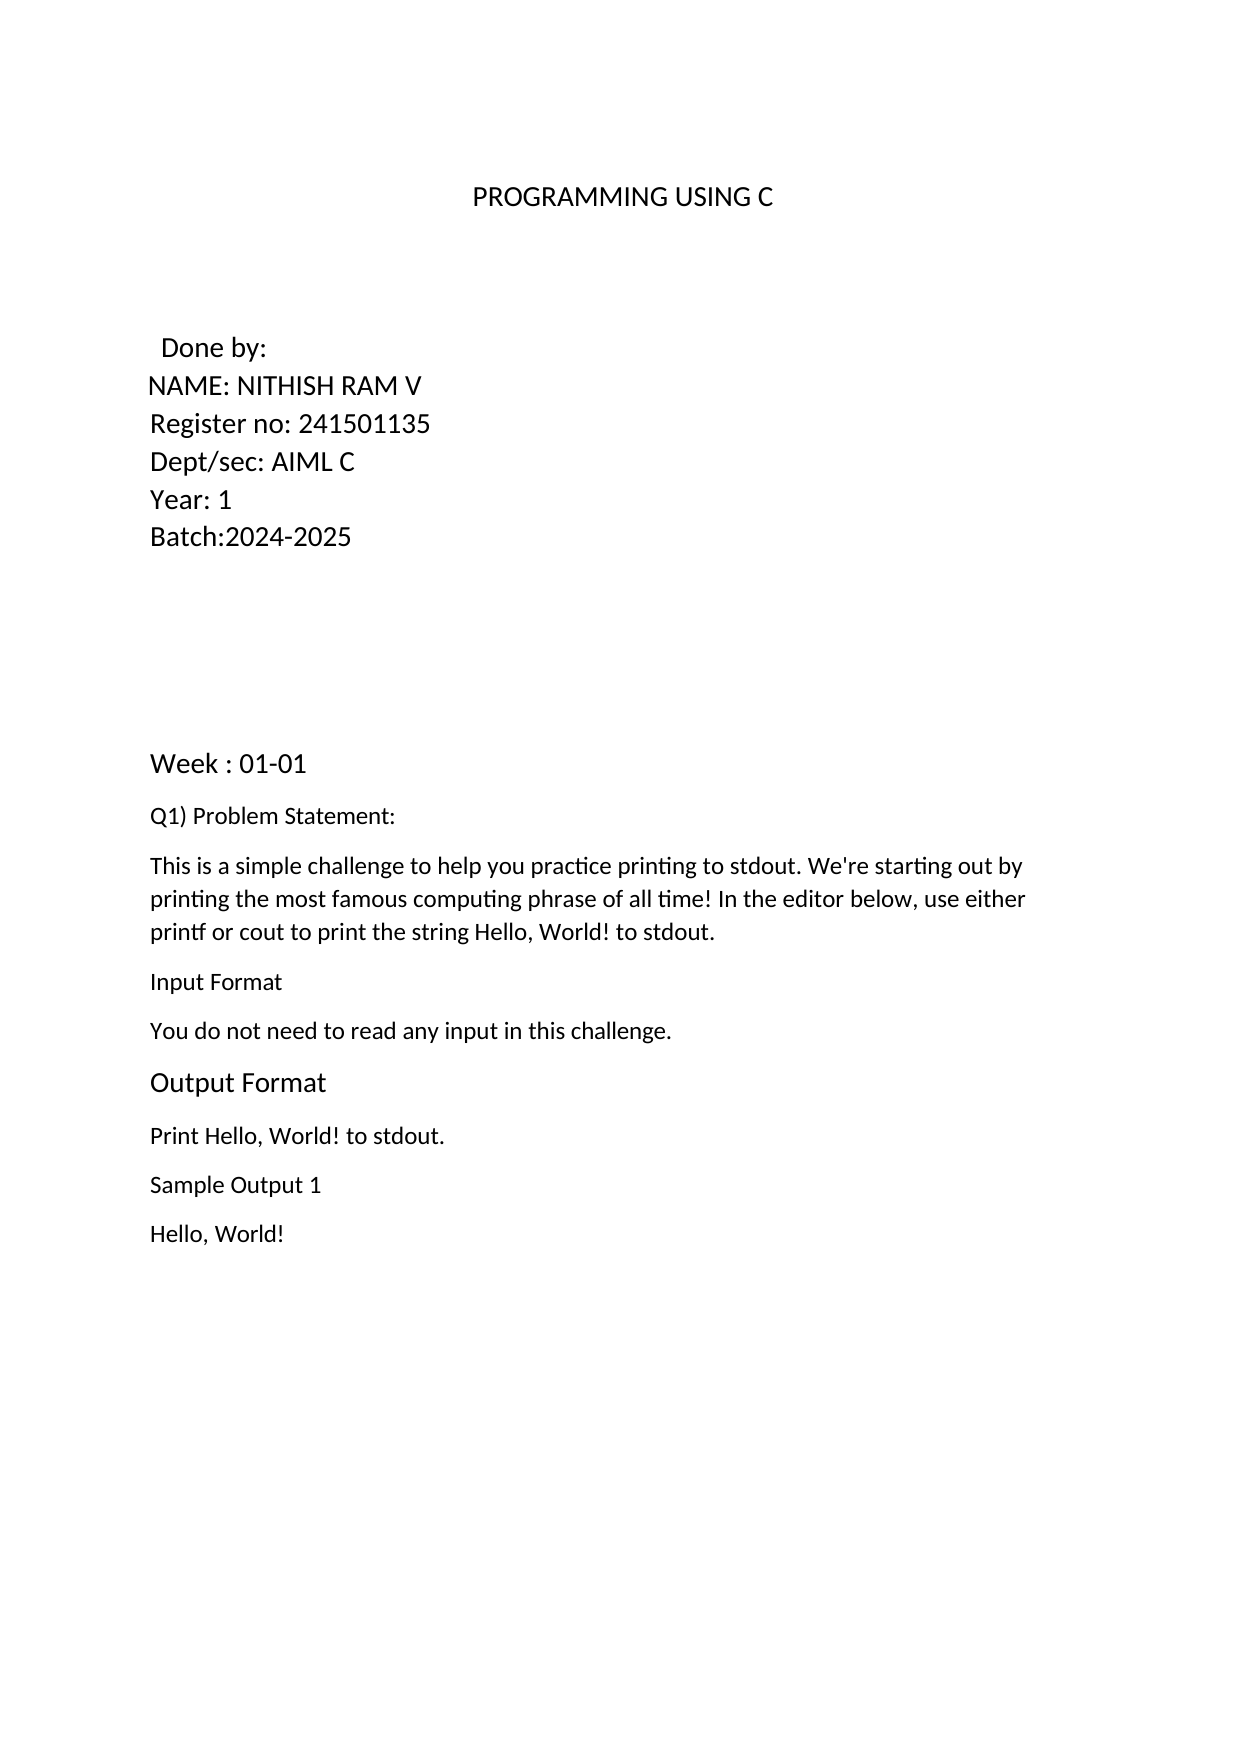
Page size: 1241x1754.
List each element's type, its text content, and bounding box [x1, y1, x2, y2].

text Output Format [150, 1064, 1122, 1100]
text Q1) Problem Statement: [150, 800, 1122, 831]
text This is a simple challenge to help you practice printing to stdout. We're starting out by printing the most famous computing phrase of all time! In the editor below, use either printf or cout to print the string Hello, World! to stdout. [150, 850, 1087, 947]
text NAME: NITHISH RAM V [148, 367, 1122, 403]
text Register no: 241501135 [150, 405, 1122, 441]
text PROGRAMMING USING C [150, 178, 1122, 214]
text Hello, World! [150, 1218, 1122, 1249]
text You do not need to read any input in this challenge. [150, 1015, 1122, 1046]
text Week : 01-01 [150, 745, 1122, 781]
text Dept/sec: AIML C [150, 443, 1122, 478]
text Year: 1 [150, 481, 1122, 516]
text Batch:2024-2025 [150, 518, 1122, 554]
text Done by: [148, 329, 1122, 365]
text Input Format [150, 966, 1122, 996]
text Print Hello, World! to stdout. Sample Output 1 [150, 1120, 514, 1199]
